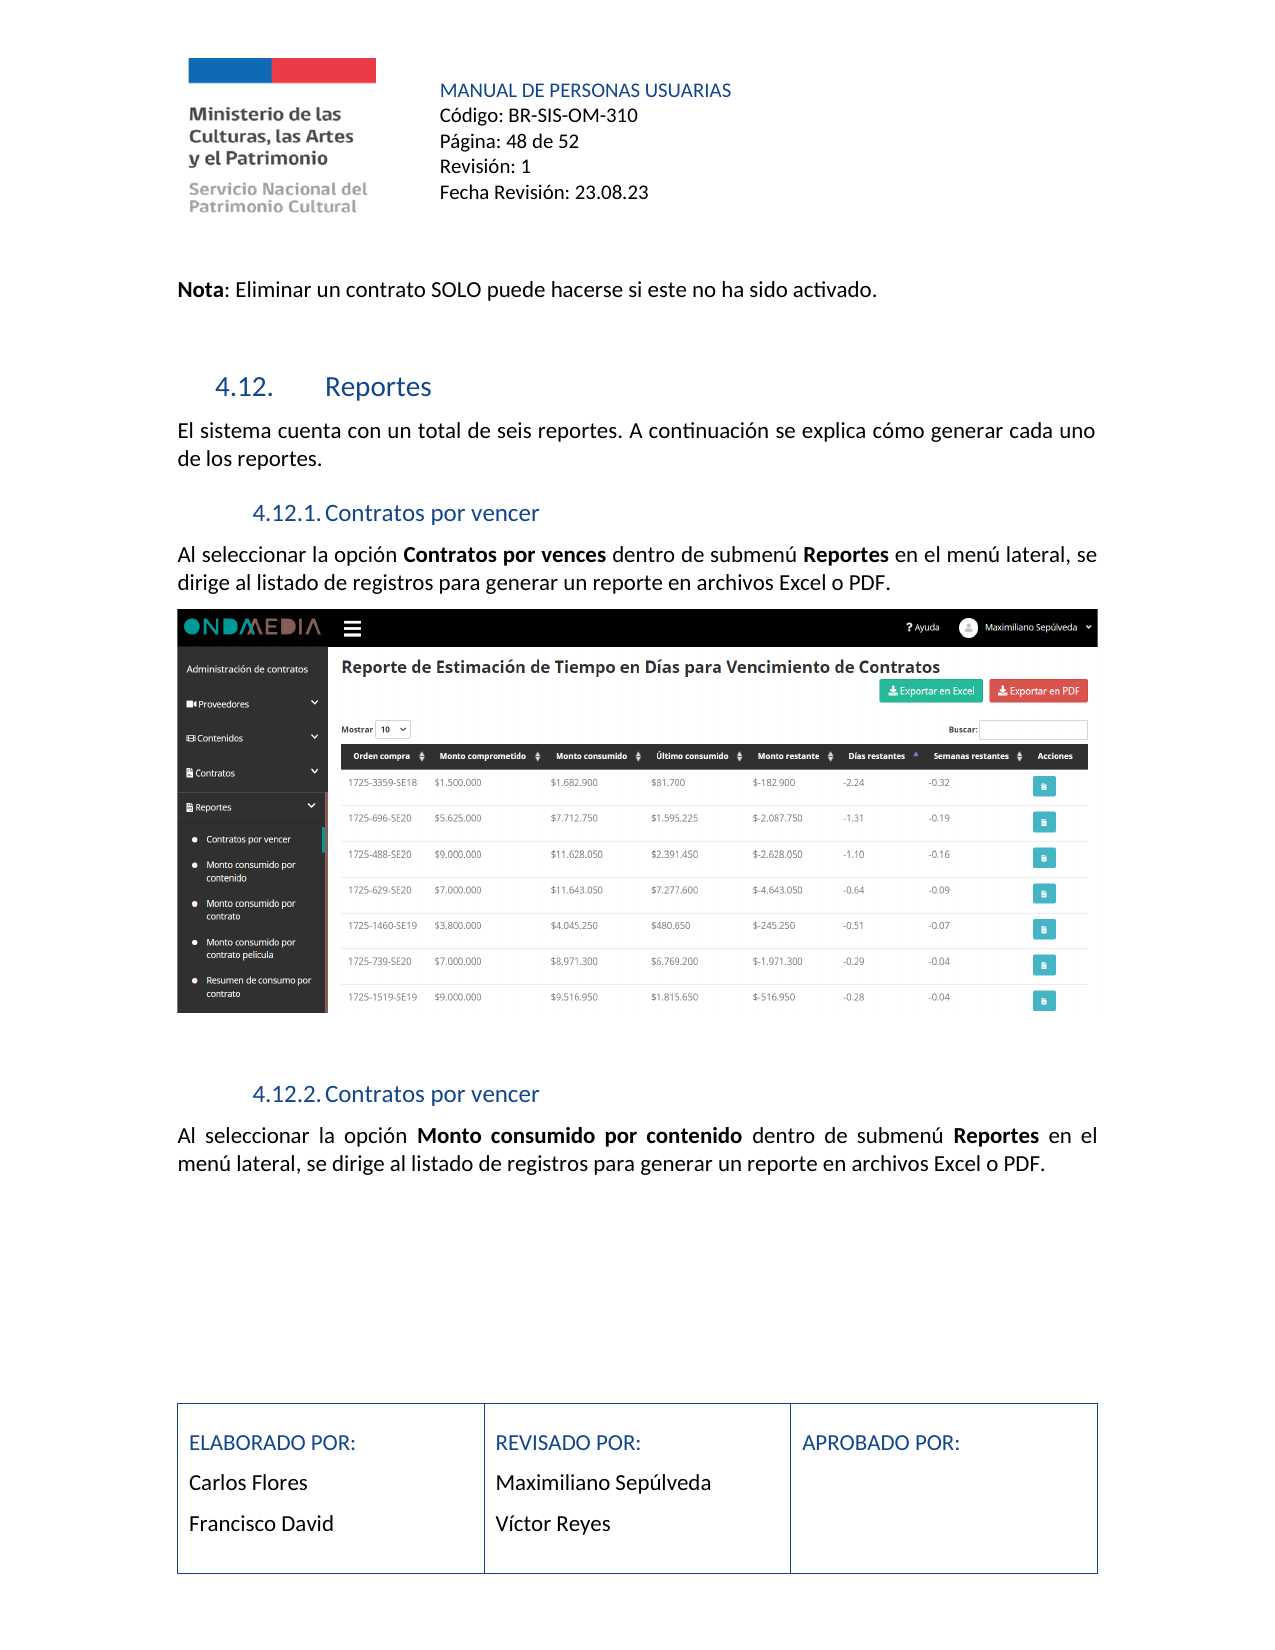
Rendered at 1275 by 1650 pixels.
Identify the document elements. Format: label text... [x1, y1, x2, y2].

subtitle Contratos por vencer [252, 1078, 1098, 1108]
picture [188, 58, 376, 223]
subtitle Reportes [215, 368, 1098, 404]
picture [177, 609, 1098, 1013]
subtitle Contratos por vencer [252, 497, 1098, 528]
text El sistema cuenta con un total de seis reportes. A continuación se explica cómo generar cada uno de los reportes. [177, 416, 1098, 472]
text Nota: Eliminar un contrato SOLO puede hacerse si este no ha sido activado. [177, 275, 1098, 303]
text Al seleccionar la opción Monto consumido por contenido dentro de submenú Reportes en el menú lateral, se dirige al listado de registros para generar un reporte en archivos Excel o PDF. [177, 1121, 1098, 1177]
text Al seleccionar la opción Contratos por vences dentro de submenú Reportes en el menú lateral, se dirige al listado de registros para generar un reporte en archivos Excel o PDF. [177, 541, 1098, 597]
